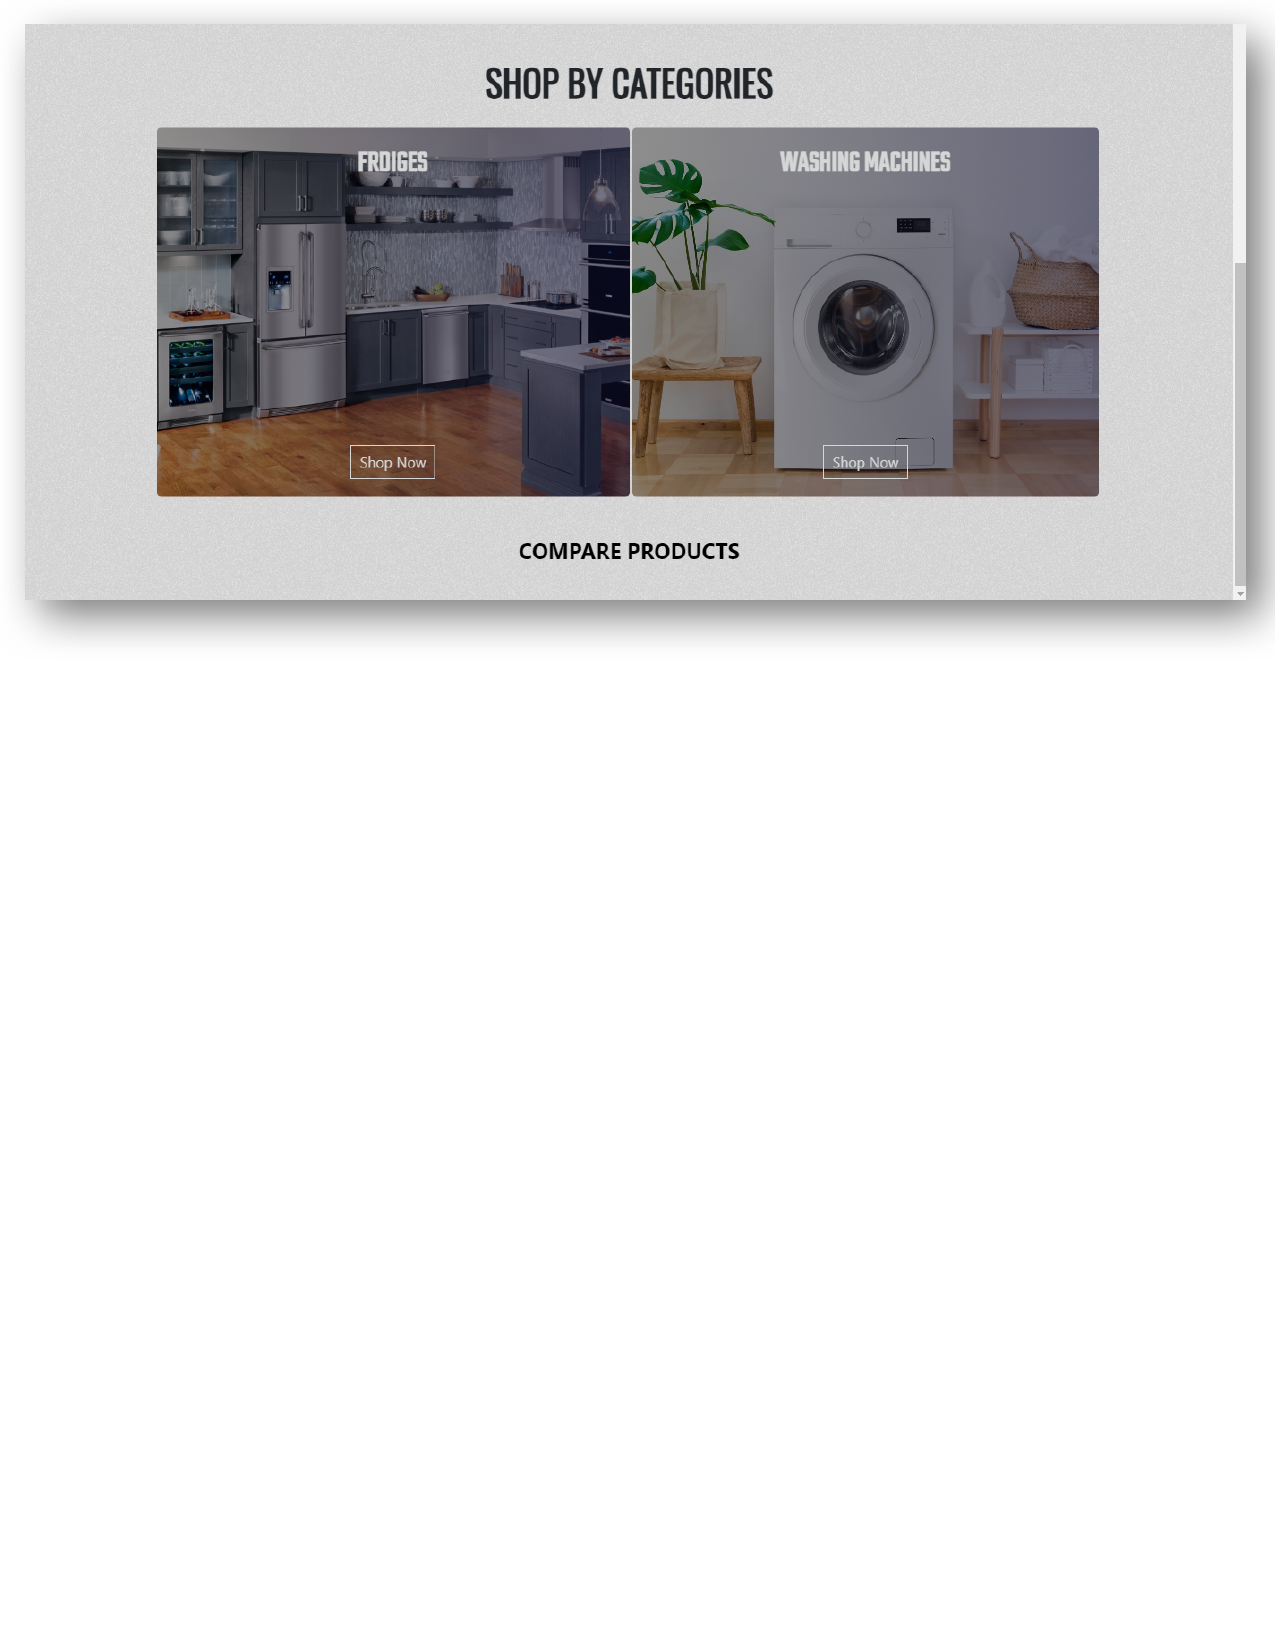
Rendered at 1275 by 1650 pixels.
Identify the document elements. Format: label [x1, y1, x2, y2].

picture [25, 24, 1246, 600]
